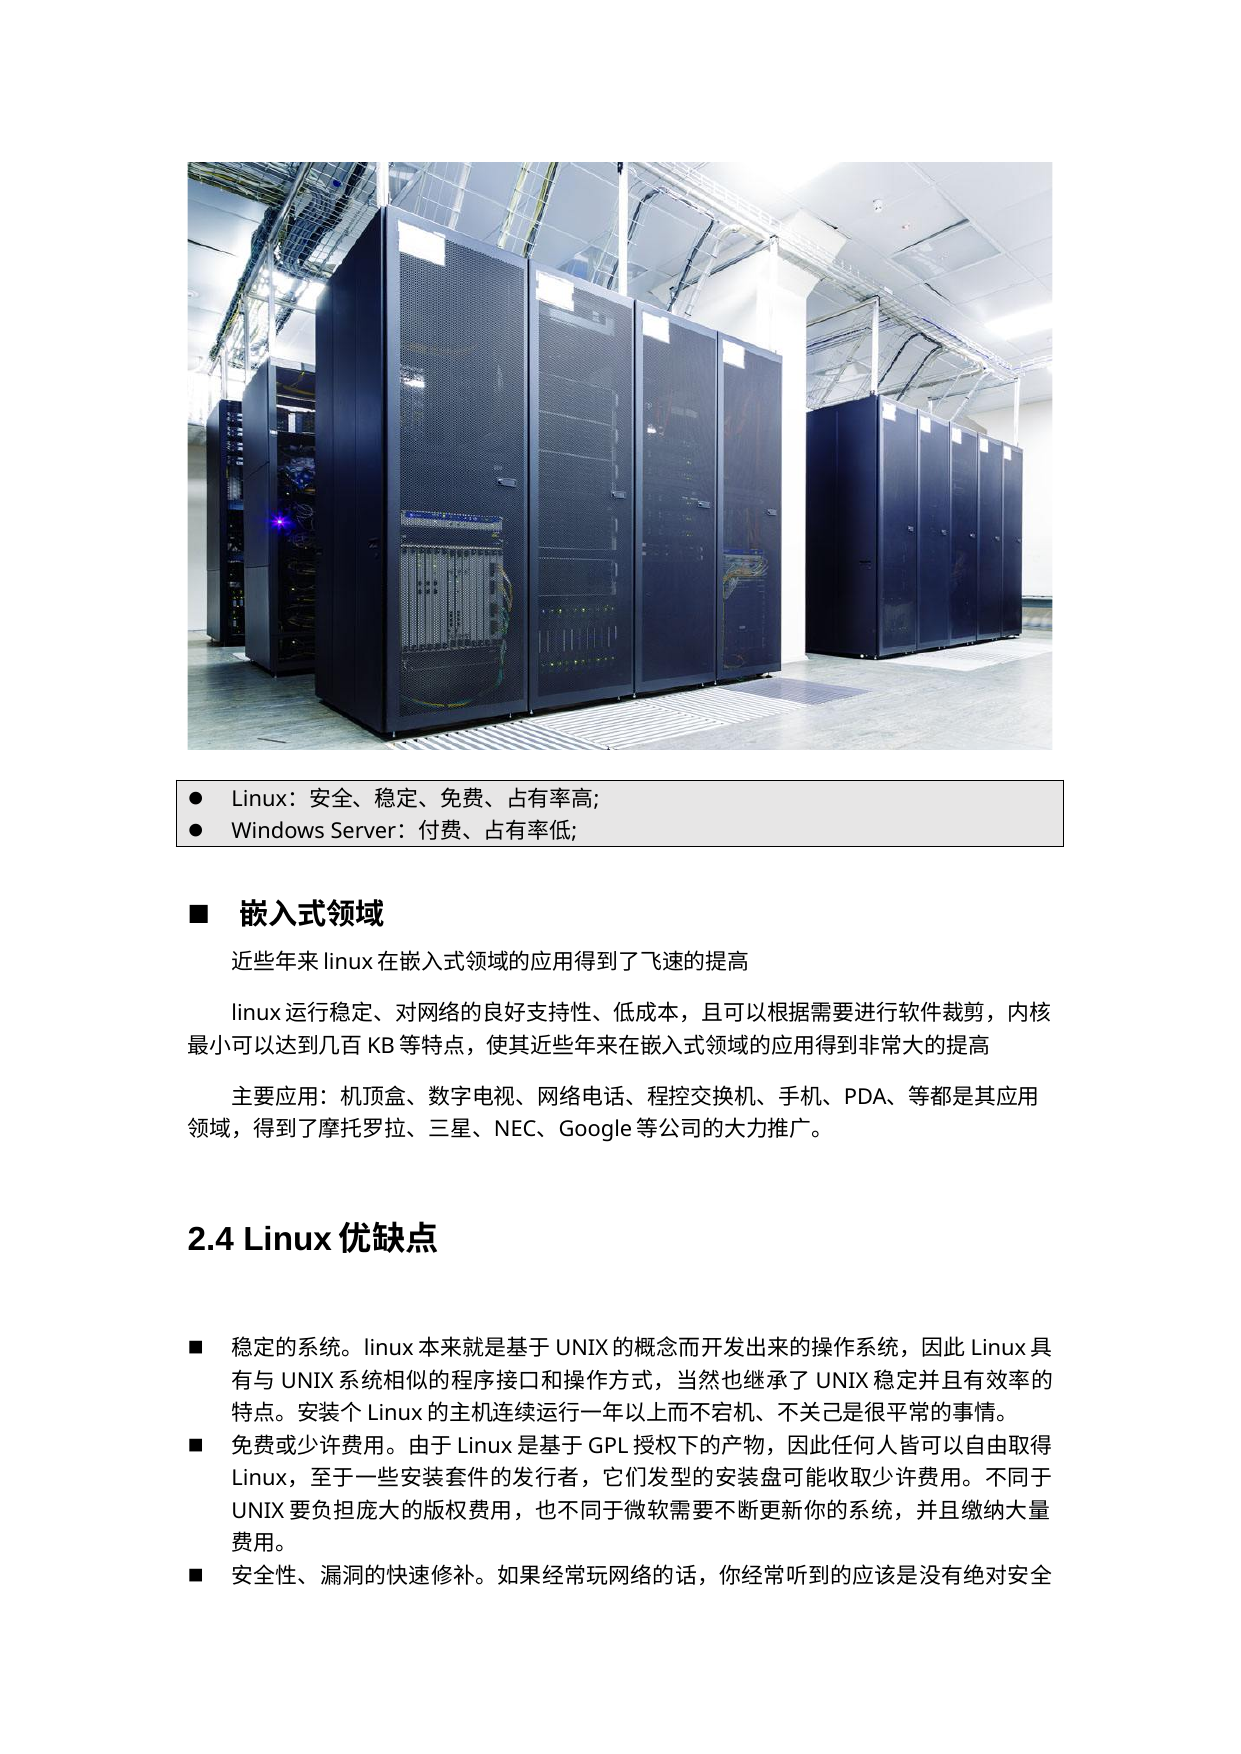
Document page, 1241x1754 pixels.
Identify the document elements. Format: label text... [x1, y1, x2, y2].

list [187, 1557, 1053, 1590]
list 嵌入式领域 [187, 879, 1053, 944]
table_header Linux：安全、稳定、免费、占有率高; Windows Server：付费、占有率低; [177, 781, 1063, 846]
text linux运行稳定、对网络的良好支持性、低成本，且可以根据需要进行软件裁剪，内核最小可以达到几百KB等特点，使其近些年来在嵌入式领域的应用得到非常大的提高 [187, 995, 1053, 1060]
text 近些年来linux在嵌入式领域的应用得到了飞速的提高 [187, 944, 1053, 977]
list 稳定的系统。linux本来就是基于UNIX的概念而开发出来的操作系统，因此Linux具有与UNIX系统相似的程序接口和操作方式，当然也继承了UNIX稳定并且有效率的特点。安装个Linux的主机连续运行一年以上而不宕机、不关己是很平常的事情。 [187, 1330, 1053, 1427]
picture [187, 162, 1053, 750]
subtitle 2.4 Linux优缺点 [187, 1203, 1053, 1268]
list 免费或少许费用。由于Linux是基于GPL授权下的产物，因此任何人皆可以自由取得Linux，至于一些安装套件的发行者，它们发型的安装盘可能收取少许费用。不同于UNIX要负担庞大的版权费用，也不同于微软需要不断更新你的系统，并且缴纳大量费用。 [187, 1427, 1053, 1557]
text 主要应用：机顶盒、数字电视、网络电话、程控交换机、手机、PDA、等都是其应用领域，得到了摩托罗拉、三星、NEC、Google等公司的大力推广。 [187, 1079, 1053, 1144]
